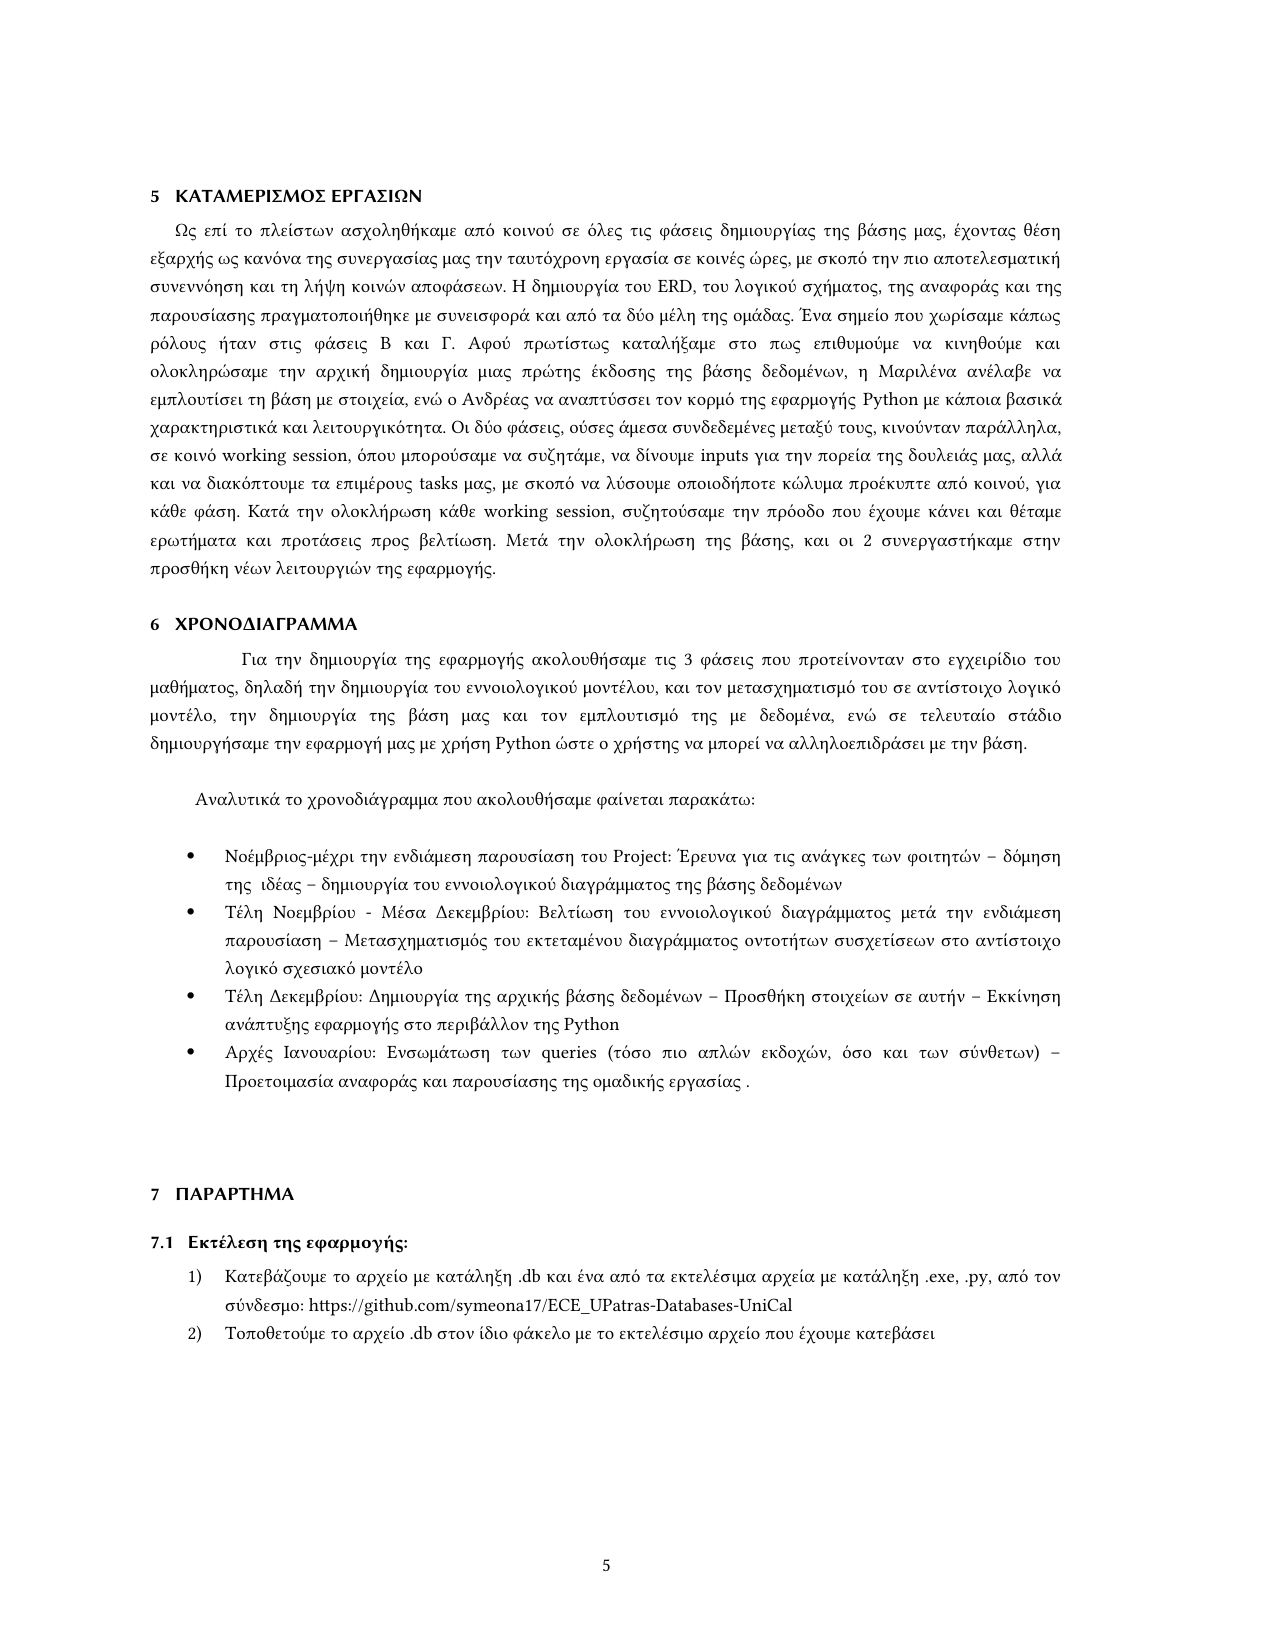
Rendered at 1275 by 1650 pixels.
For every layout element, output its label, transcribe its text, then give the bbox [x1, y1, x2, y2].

text ΠΑΡΑΡΤΗΜΑ [150, 1181, 1062, 1205]
text Αναλυτικά το χρονοδιάγραμμα που ακολουθήσαμε φαίνεται παρακάτω: [150, 782, 1062, 810]
text Εκτέλεση της εφαρμογής: [150, 1230, 1062, 1253]
list Τοποθετούμε το αρχείο .db στον ίδιο φάκελο με το εκτελέσιμο αρχείο που έχουμε κατεβάσει [187, 1316, 1062, 1344]
list Νοέμβριος-μέχρι την ενδιάμεση παρουσίαση του Project: Έρευνα για τις ανάγκες των φοιτητών – δόμηση της ιδέας – δημιουργία του εννοιολογικού διαγράμματος της βάσης δεδομένων [187, 838, 1062, 895]
list Τέλη Δεκεμβρίου: Δημιουργία της αρχικής βάσης δεδομένων – Προσθήκη στοιχείων σε αυτήν – Εκκίνηση ανάπτυξης εφαρμογής στο περιβάλλον της Python [187, 979, 1062, 1035]
text ΚΑΤΑΜΕΡΙΣΜΟΣ ΕΡΓΑΣΙΩΝ [150, 183, 1062, 207]
text Για την δημιουργία της εφαρμογής ακολουθήσαμε τις 3 φάσεις που προτείνονταν στο εγχειρίδιο του μαθήματος, δηλαδή την δημιουργία του εννοιολογικού μοντέλου, και τον μετασχηματισμό του σε αντίστοιχο λογικό μοντέλο, την δημιουργία της βάση μας και τον εμπλουτισμό της με δεδομένα, ενώ σε τελευταίο στάδιο δημιουργήσαμε την εφαρμογή μας με χρήση Python ώστε ο χρήστης να μπορεί να αλληλοεπιδράσει με την βάση. [150, 642, 1062, 754]
list Κατεβάζουμε το αρχείο με κατάληξη .db και ένα από τα εκτελέσιμα αρχεία με κατάληξη .exe, .py, από τον σύνδεσμο: https://github.com/symeona17/ECE_UPatras-Databases-UniCal [187, 1259, 1062, 1316]
text Ως επί το πλείστων ασχοληθήκαμε από κοινού σε όλες τις φάσεις δημιουργίας της βάσης μας, έχοντας θέση εξαρχής ως κανόνα της συνεργασίας μας την ταυτόχρονη εργασία σε κοινές ώρες, με σκοπό την πιο αποτελεσματική συνεννόηση και τη λήψη κοινών αποφάσεων. Η δημιουργία του ERD, του λογικού σχήματος, της αναφοράς και της παρουσίασης πραγματοποιήθηκε με συνεισφορά και από τα δύο μέλη της ομάδας. Ένα σημείο που χωρίσαμε κάπως ρόλους ήταν στις φάσεις Β και Γ. Αφού πρωτίστως καταλήξαμε στο πως επιθυμούμε να κινηθούμε και ολοκληρώσαμε την αρχική δημιουργία μιας πρώτης έκδοσης της βάσης δεδομένων, η Μαριλένα ανέλαβε να εμπλουτίσει τη βάση με στοιχεία, ενώ ο Ανδρέας να αναπτύσσει τον κορμό της εφαρμογής Python με κάποια βασικά χαρακτηριστικά και λειτουργικότητα. Οι δύο φάσεις, ούσες άμεσα συνδεδεμένες μεταξύ τους, κινούνταν παράλληλα, σε κοινό working session, όπου μπορούσαμε να συζητάμε, να δίνουμε inputs για την πορεία της δουλειάς μας, αλλά και να διακόπτουμε τα επιμέρους tasks μας, με σκοπό να λύσουμε οποιοδήποτε κώλυμα προέκυπτε από κοινού, για κάθε φάση. Κατά την ολοκλήρωση κάθε working session, συζητούσαμε την πρόοδο που έχουμε κάνει και θέταμε ερωτήματα και προτάσεις προς βελτίωση. Μετά την ολοκλήρωση της βάσης, και οι 2 συνεργαστήκαμε στην προσθήκη νέων λειτουργιών της εφαρμογής. [150, 213, 1062, 579]
list Αρχές Ιανουαρίου: Ενσωμάτωση των queries (τόσο πιο απλών εκδοχών, όσο και των σύνθετων) – Προετοιμασία αναφοράς και παρουσίασης της ομαδικής εργασίας . [187, 1035, 1062, 1092]
text ΧΡΟΝΟΔΙΑΓΡΑΜΜΑ [150, 612, 1062, 635]
list Τέλη Νοεμβρίου - Μέσα Δεκεμβρίου: Βελτίωση του εννοιολογικού διαγράμματος μετά την ενδιάμεση παρουσίαση – Μετασχηματισμός του εκτεταμένου διαγράμματος οντοτήτων συσχετίσεων στο αντίστοιχο λογικό σχεσιακό μοντέλο [187, 895, 1062, 979]
